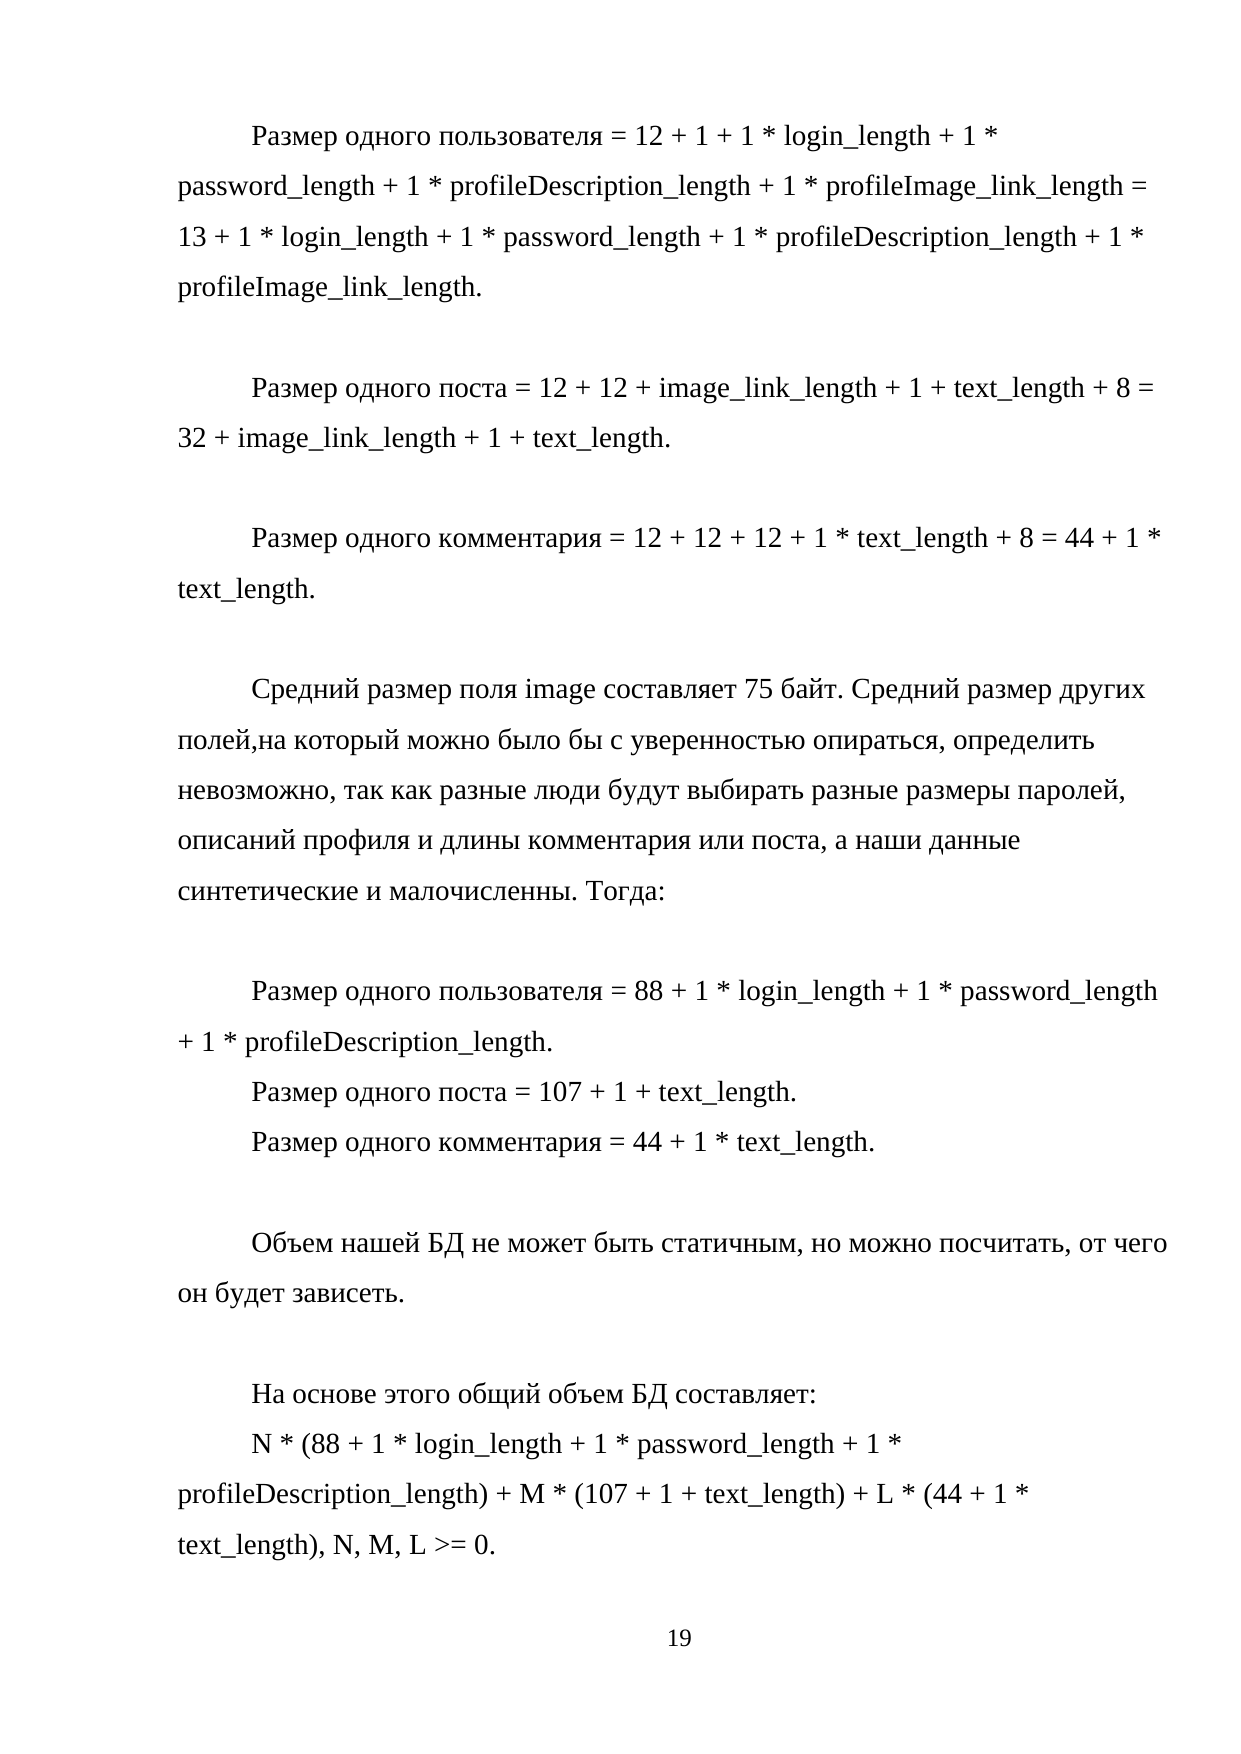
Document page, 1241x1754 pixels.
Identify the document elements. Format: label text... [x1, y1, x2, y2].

list Размер одного пользователя = 12 + 1 + 1 * login_length + 1 * password_length + 1 * profileDescription_length + 1 * profileImage_link_length = 13 + 1 * login_length + 1 * password_length + 1 * profileDescription_length + 1 * profileImage_link_length. [177, 118, 1181, 303]
list Размер одного комментария = 12 + 12 + 12 + 1 * text_length + 8 = 44 + 1 * text_length. [177, 521, 1181, 604]
list Размер одного поста = 107 + 1 + text_length. [177, 1074, 1181, 1108]
list Размер одного поста = 12 + 12 + image_link_length + 1 + text_length + 8 = 32 + image_link_length + 1 + text_length. [177, 370, 1181, 453]
list Объем нашей БД не может быть статичным, но можно посчитать, от чего он будет зависеть. [177, 1225, 1181, 1309]
list Размер одного комментария = 44 + 1 * text_length. [177, 1124, 1181, 1158]
list Средний размер поля image составляет 75 байт. Средний размер других полей,на который можно было бы с уверенностью опираться, определить невозможно, так как разные люди будут выбирать разные размеры паролей, описаний профиля и длины комментария или поста, а наши данные синтетические и малочисленны. Тогда: [177, 672, 1181, 906]
list N * (88 + 1 * login_length + 1 * password_length + 1 * profileDescription_length) + M * (107 + 1 + text_length) + L * (44 + 1 * text_length), N, M, L >= 0. [177, 1426, 1181, 1560]
list Размер одного пользователя = 88 + 1 * login_length + 1 * password_length + 1 * profileDescription_length. [177, 973, 1181, 1057]
list На основе этого общий объем БД составляет: [177, 1376, 1181, 1409]
